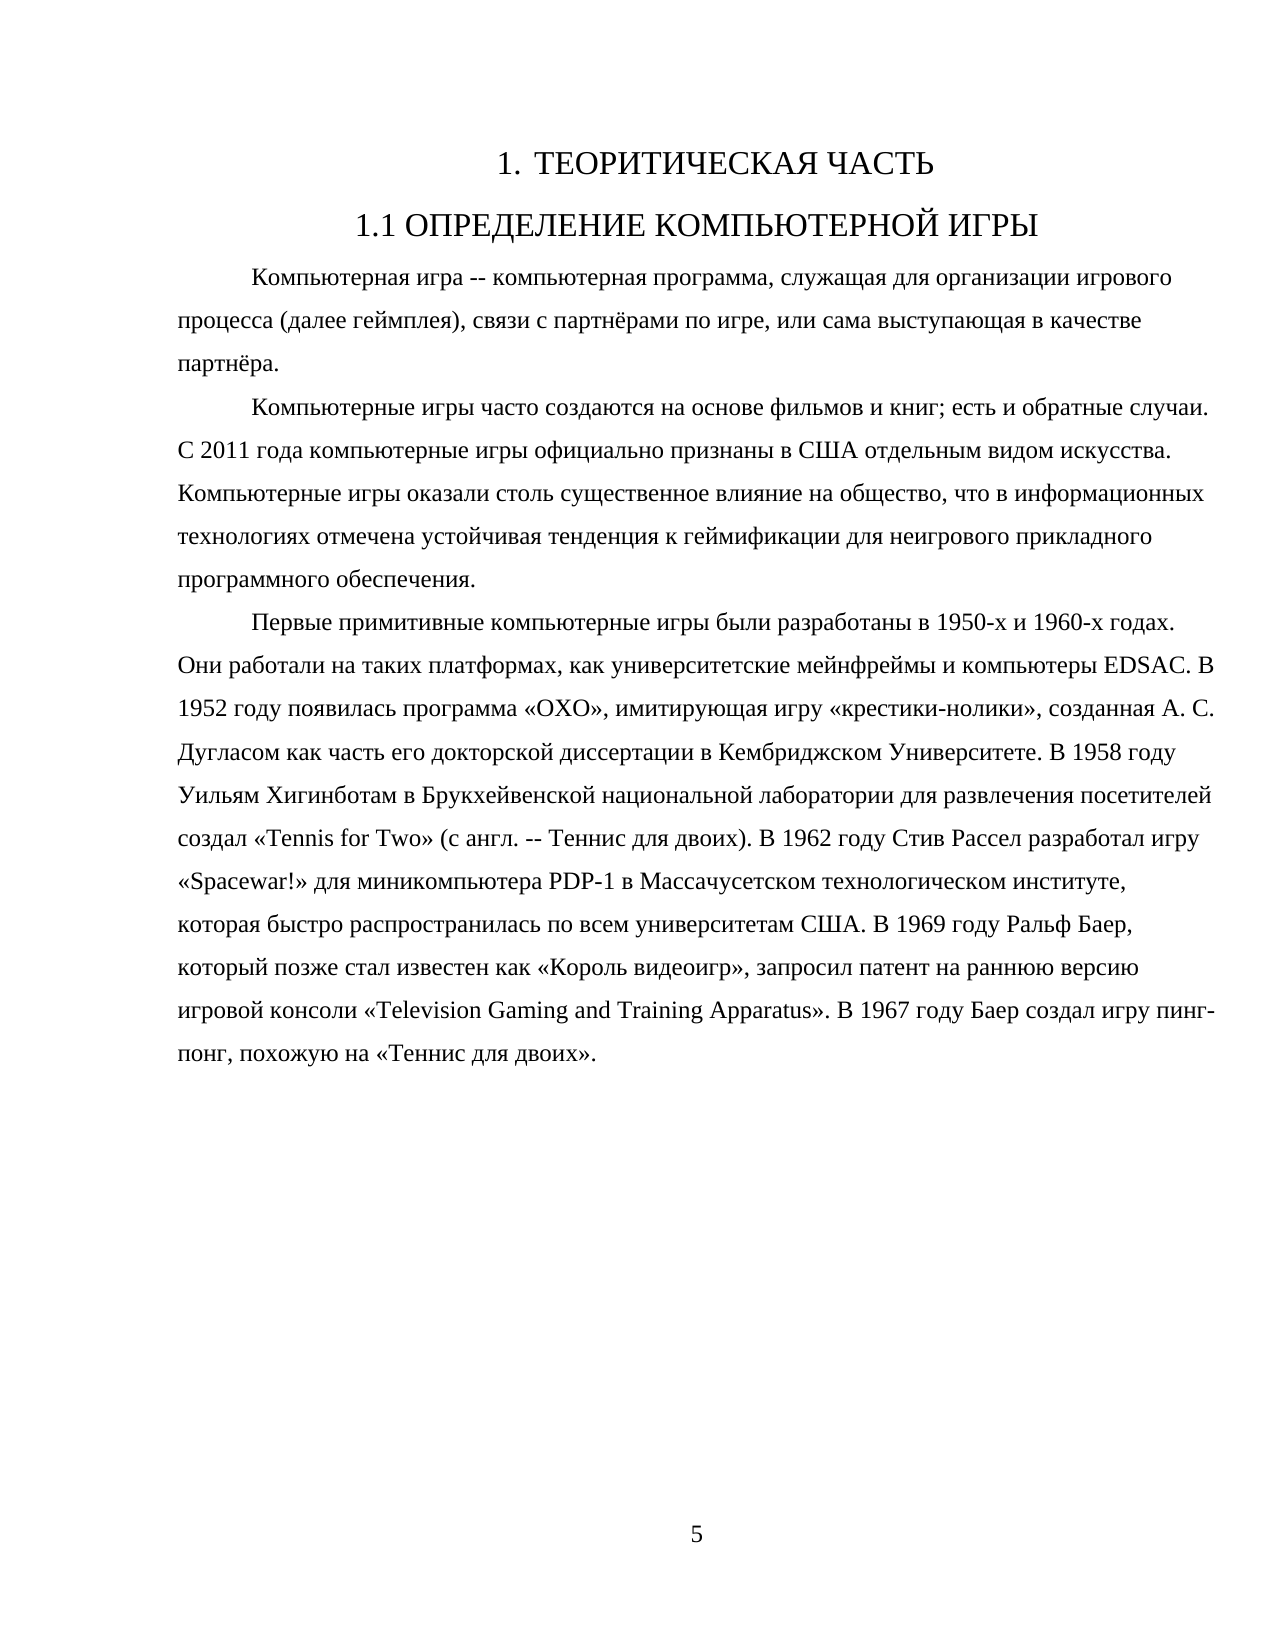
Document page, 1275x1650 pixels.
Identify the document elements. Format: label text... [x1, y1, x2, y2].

subtitle ТЕОРИТИЧЕСКАЯ ЧАСТЬ [215, 143, 1216, 181]
text Компьютерные игры часто создаются на основе фильмов и книг; есть и обратные случаи. С 2011 года компьютерные игры официально признаны в США отдельным видом искусства. Компьютерные игры оказали столь существенное влияние на общество, что в информационных технологиях отмечена устойчивая тенденция к геймификации для неигрового прикладного программного обеспечения. [177, 392, 1216, 593]
text Первые примитивные компьютерные игры были разработаны в 1950-х и 1960-х годах. Они работали на таких платформах, как университетские мейнфреймы и компьютеры EDSAC. В 1952 году появилась программа «OXO», имитирующая игру «крестики-нолики», созданная А. С. Дугласом как часть его докторской диссертации в Кембриджском Университете. В 1958 году Уильям Хигинботам в Брукхейвенской национальной лаборатории для развлечения посетителей создал «Tennis for Two» (с англ. -- Теннис для двоих). В 1962 году Стив Рассел разработал игру «Spacewar!» для миникомпьютера PDP-1 в Массачусетском технологическом институте, которая быстро распространилась по всем университетам США. В 1969 году Ральф Баер, который позже стал известен как «Король видеоигр», запросил патент на раннюю версию игровой консоли «Television Gaming and Training Apparatus». В 1967 году Баер создал игру пинг-понг, похожую на «Теннис для двоих». [177, 607, 1216, 1067]
text Компьютерная игра -- компьютерная программа, служащая для организации игрового процесса (далее геймплея), связи с партнёрами по игре, или сама выступающая в качестве партнёра. [177, 262, 1216, 377]
subtitle 1.1 ОПРЕДЕЛЕНИЕ КОМПЬЮТЕРНОЙ ИГРЫ [177, 205, 1216, 243]
